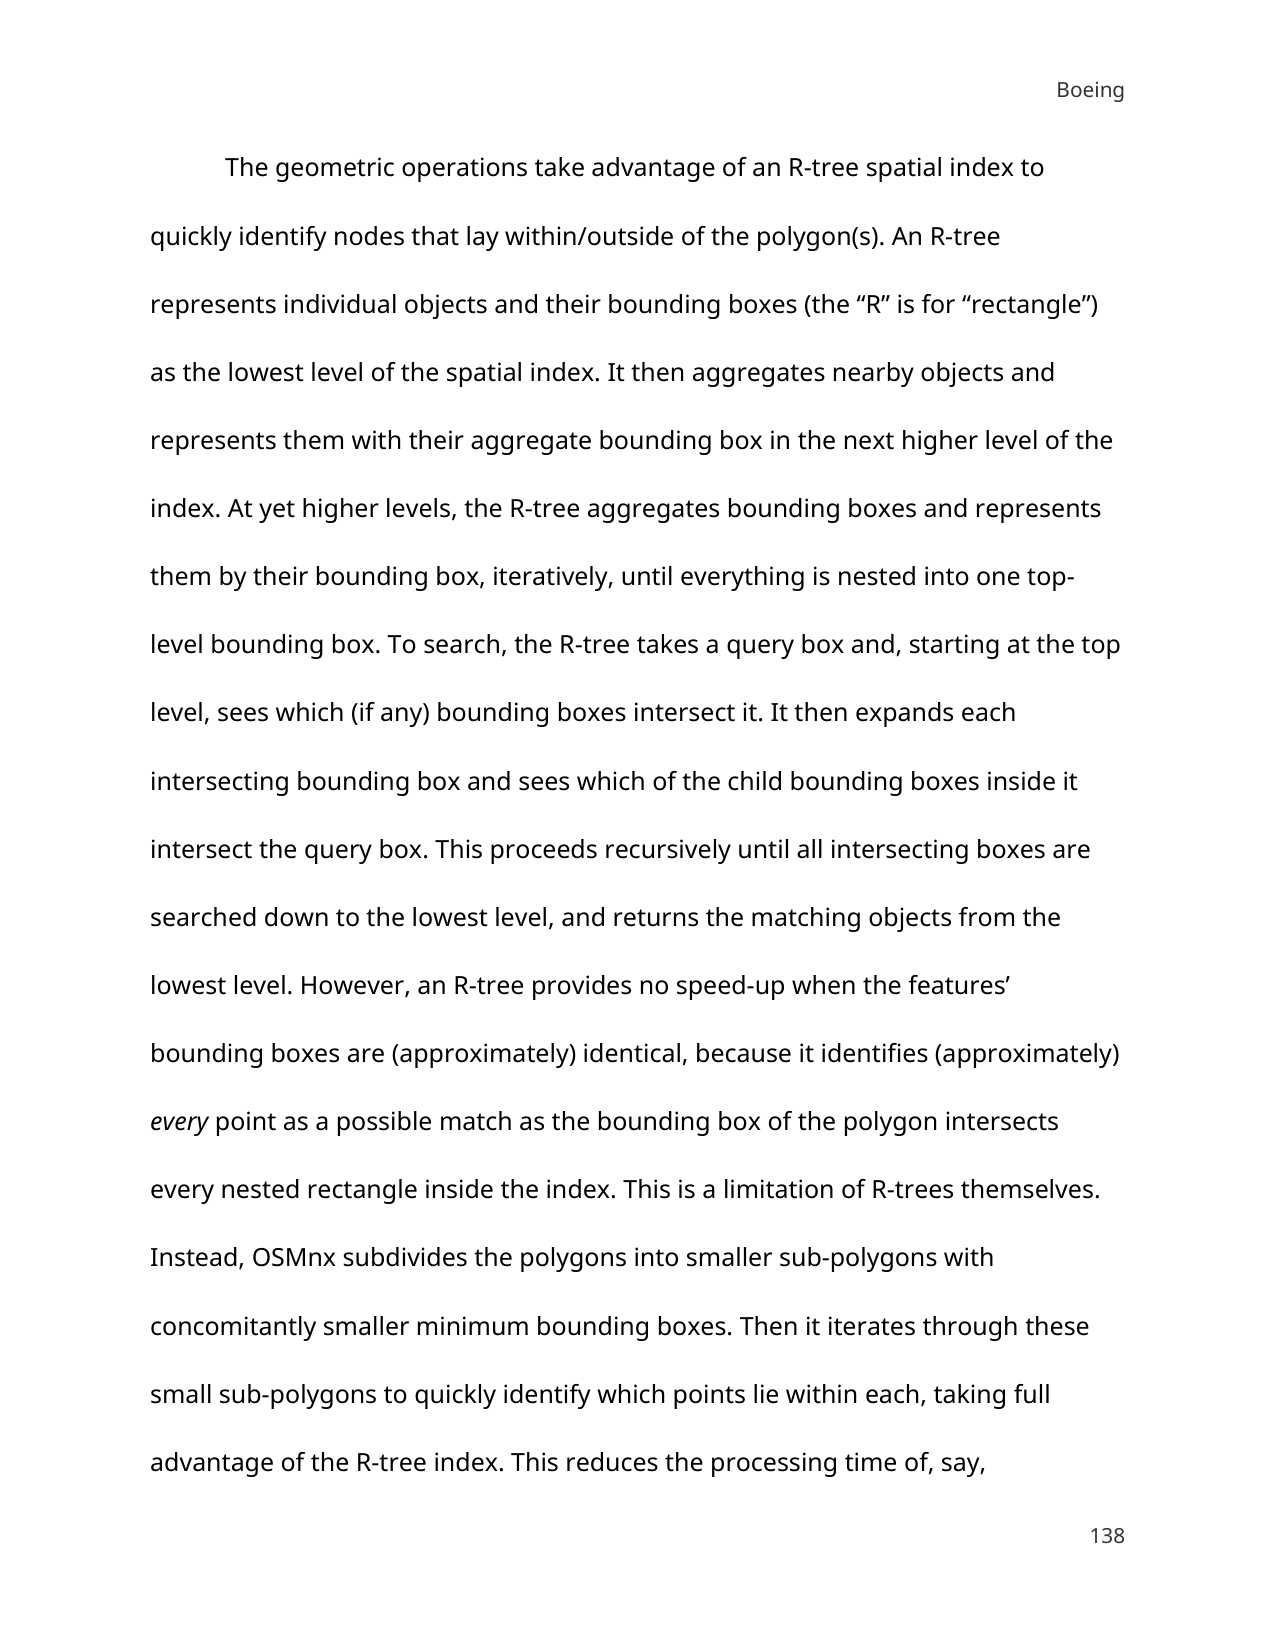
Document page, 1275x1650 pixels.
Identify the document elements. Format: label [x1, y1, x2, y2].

text [150, 150, 1125, 1478]
